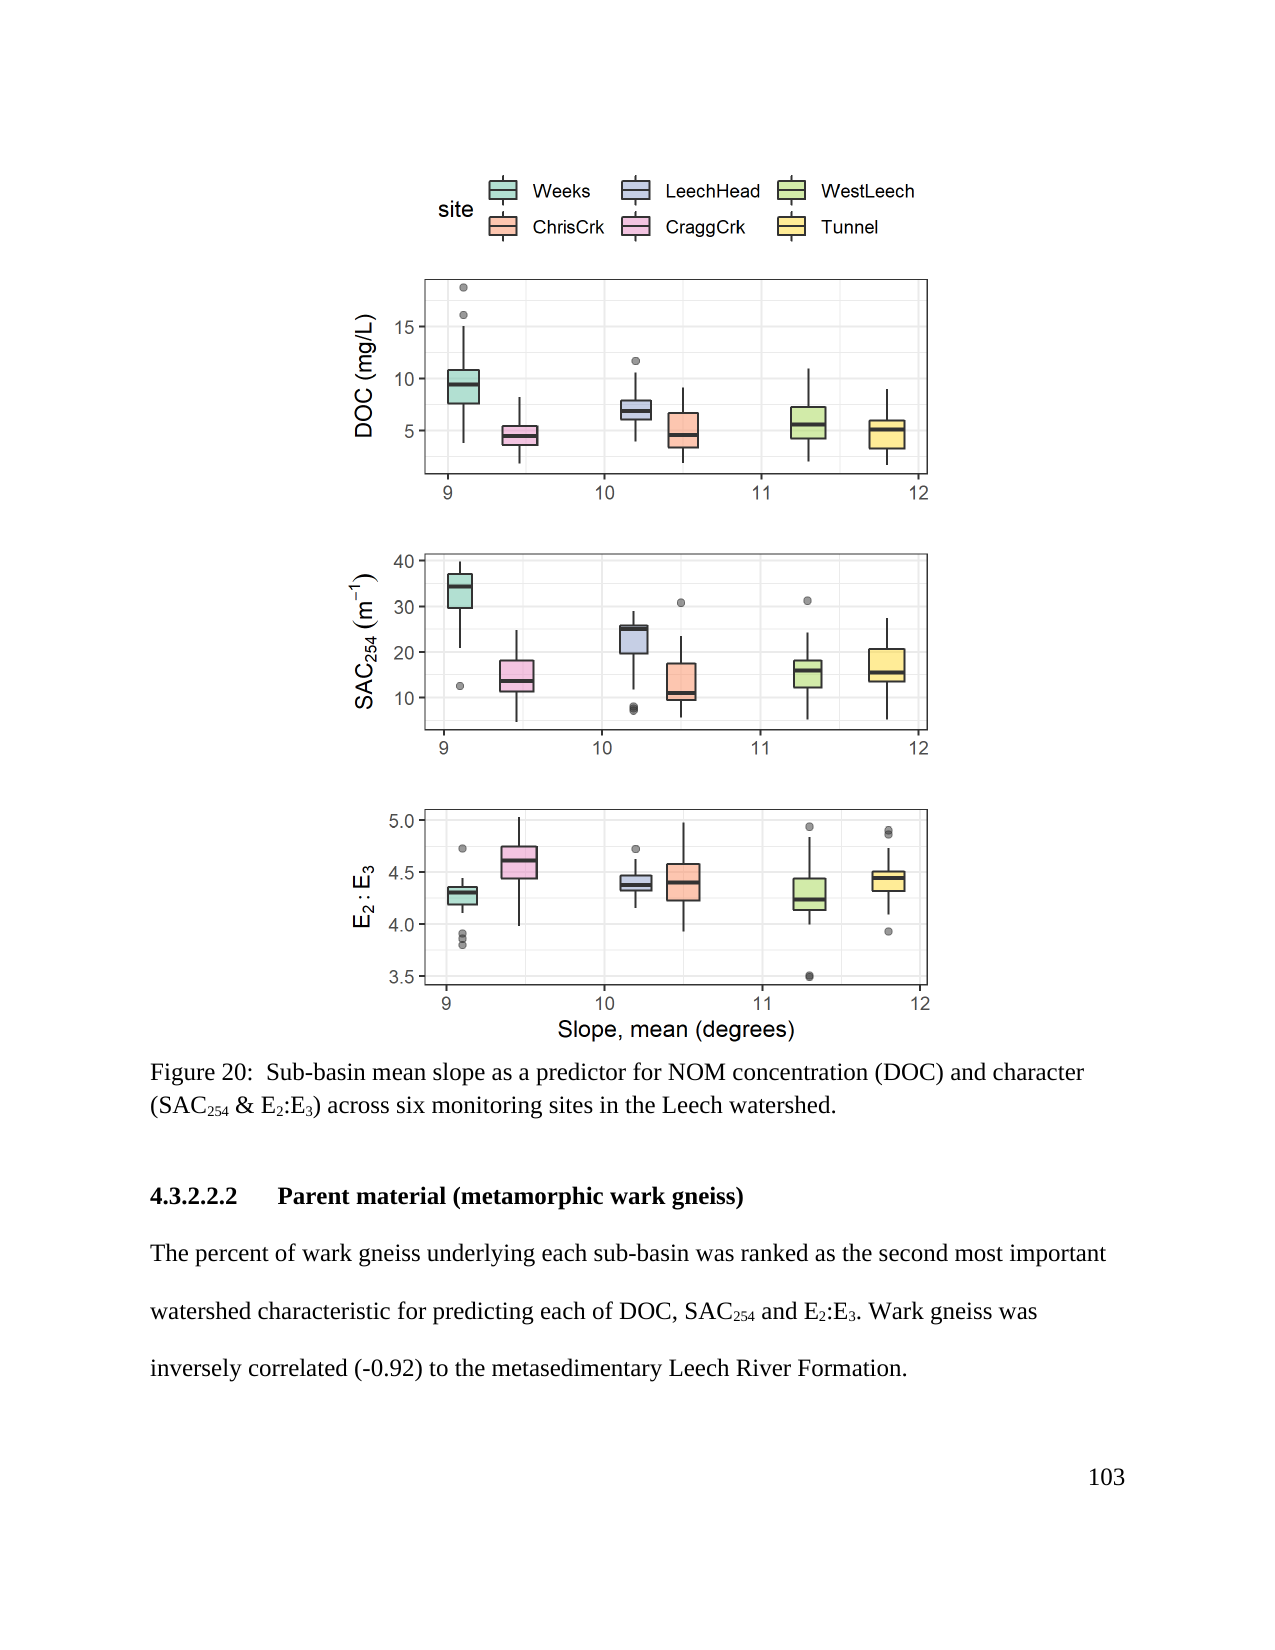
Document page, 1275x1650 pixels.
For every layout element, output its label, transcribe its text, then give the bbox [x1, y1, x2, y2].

picture [336, 150, 939, 1053]
text The percent of wark gneiss underlying each sub-basin was ranked as the second most important watershed characteristic for predicting each of DOC, SAC254 and E2:E3. Wark gneiss was inversely correlated (-0.92) to the metasedimentary Leech River Formation. [150, 1238, 1125, 1382]
subtitle Parent material (metamorphic wark gneiss) [150, 1181, 1125, 1209]
text Figure 20: Sub-basin mean slope as a predictor for NOM concentration (DOC) and character (SAC254 & E2:E3) across six monitoring sites in the Leech watershed. [150, 1057, 1125, 1119]
